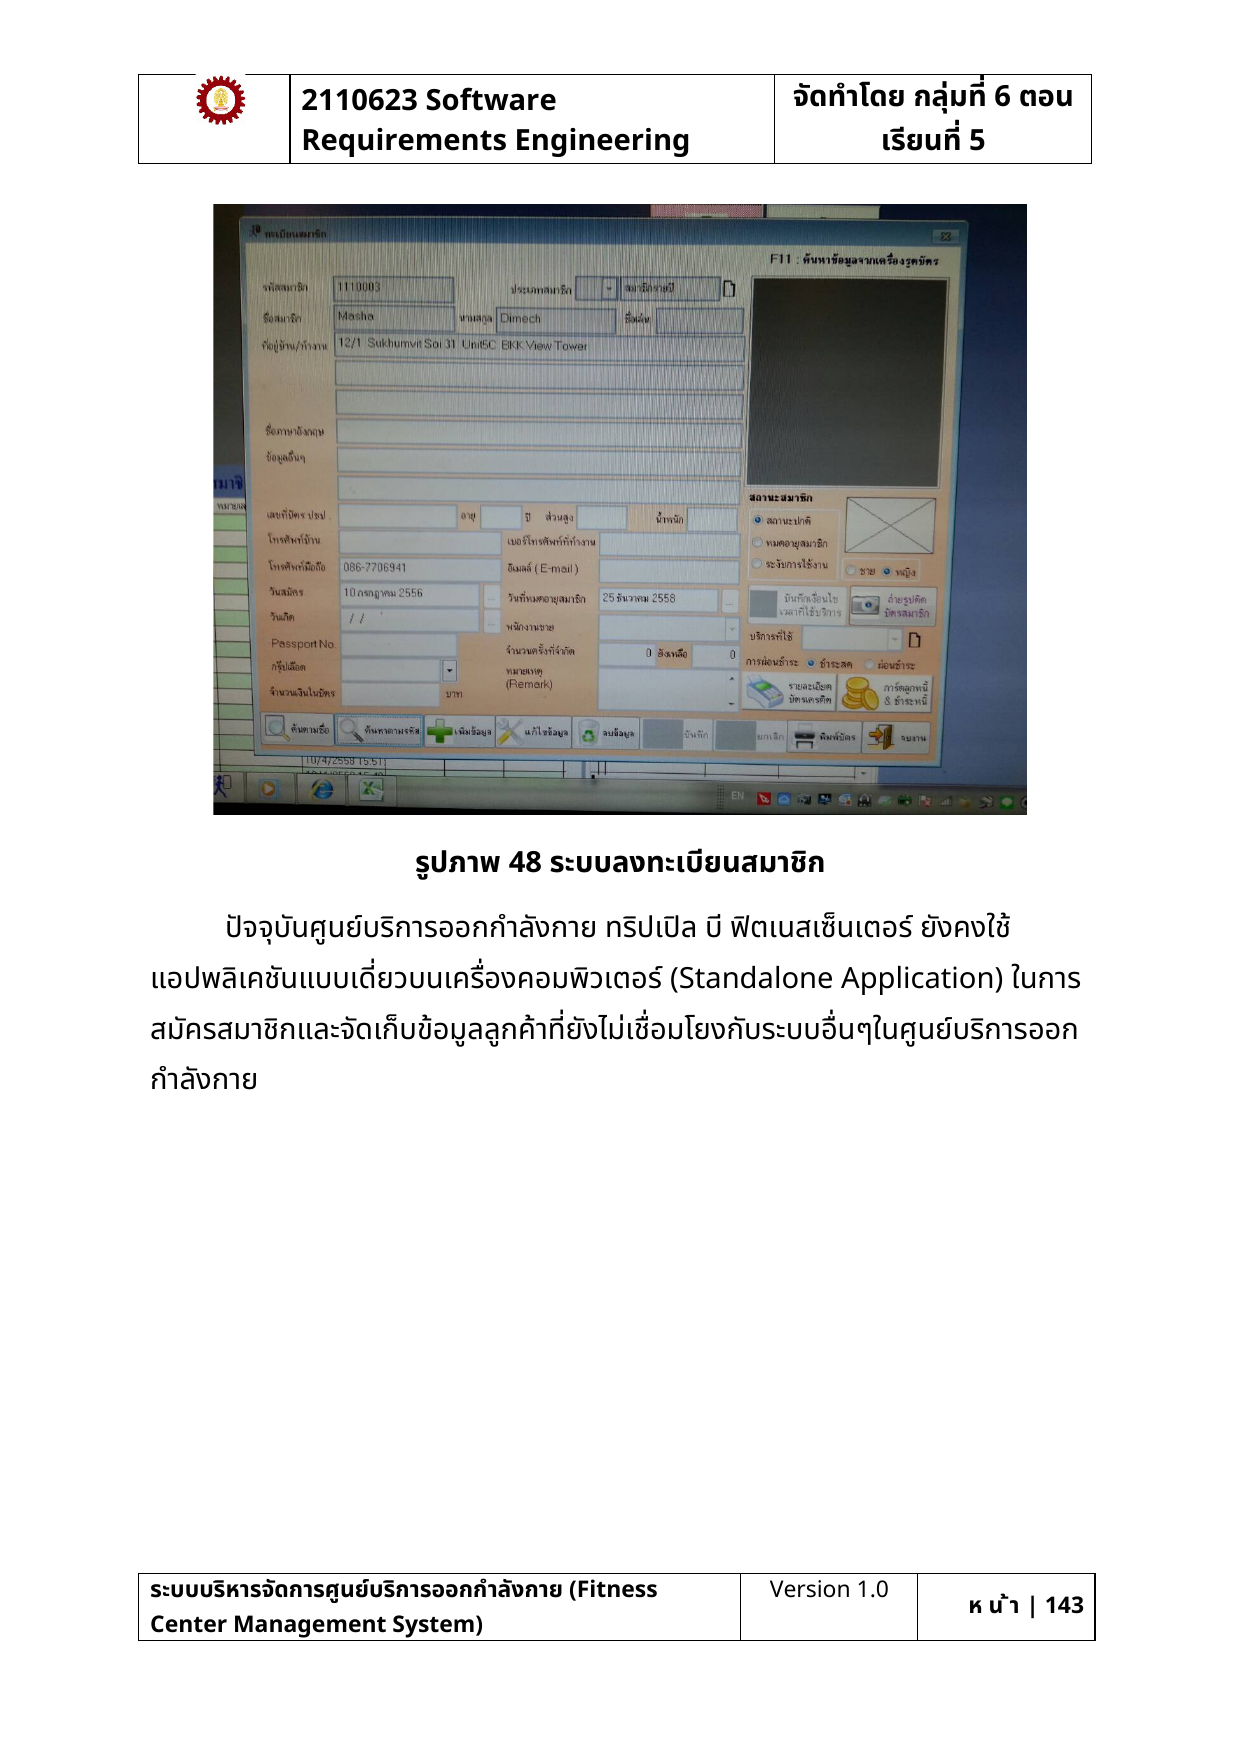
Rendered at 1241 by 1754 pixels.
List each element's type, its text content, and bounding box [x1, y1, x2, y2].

picture [195, 74, 246, 125]
picture [213, 204, 1027, 815]
text ปัจจุบันศูนย์บริการออกกำลังกาย ทริปเปิล บี ฟิตเนสเซ็นเตอร์ ยังคงใช้แอปพลิเคชันแบบเดี่ยวบนเครื่องคอมพิวเตอร์ (Standalone Application) ในการสมัครสมาชิกและจัดเก็บข้อมูลลูกค้าที่ยังไม่เชื่อมโยงกับระบบอื่นๆในศูนย์บริการออกกำลังกาย [150, 907, 1090, 1103]
